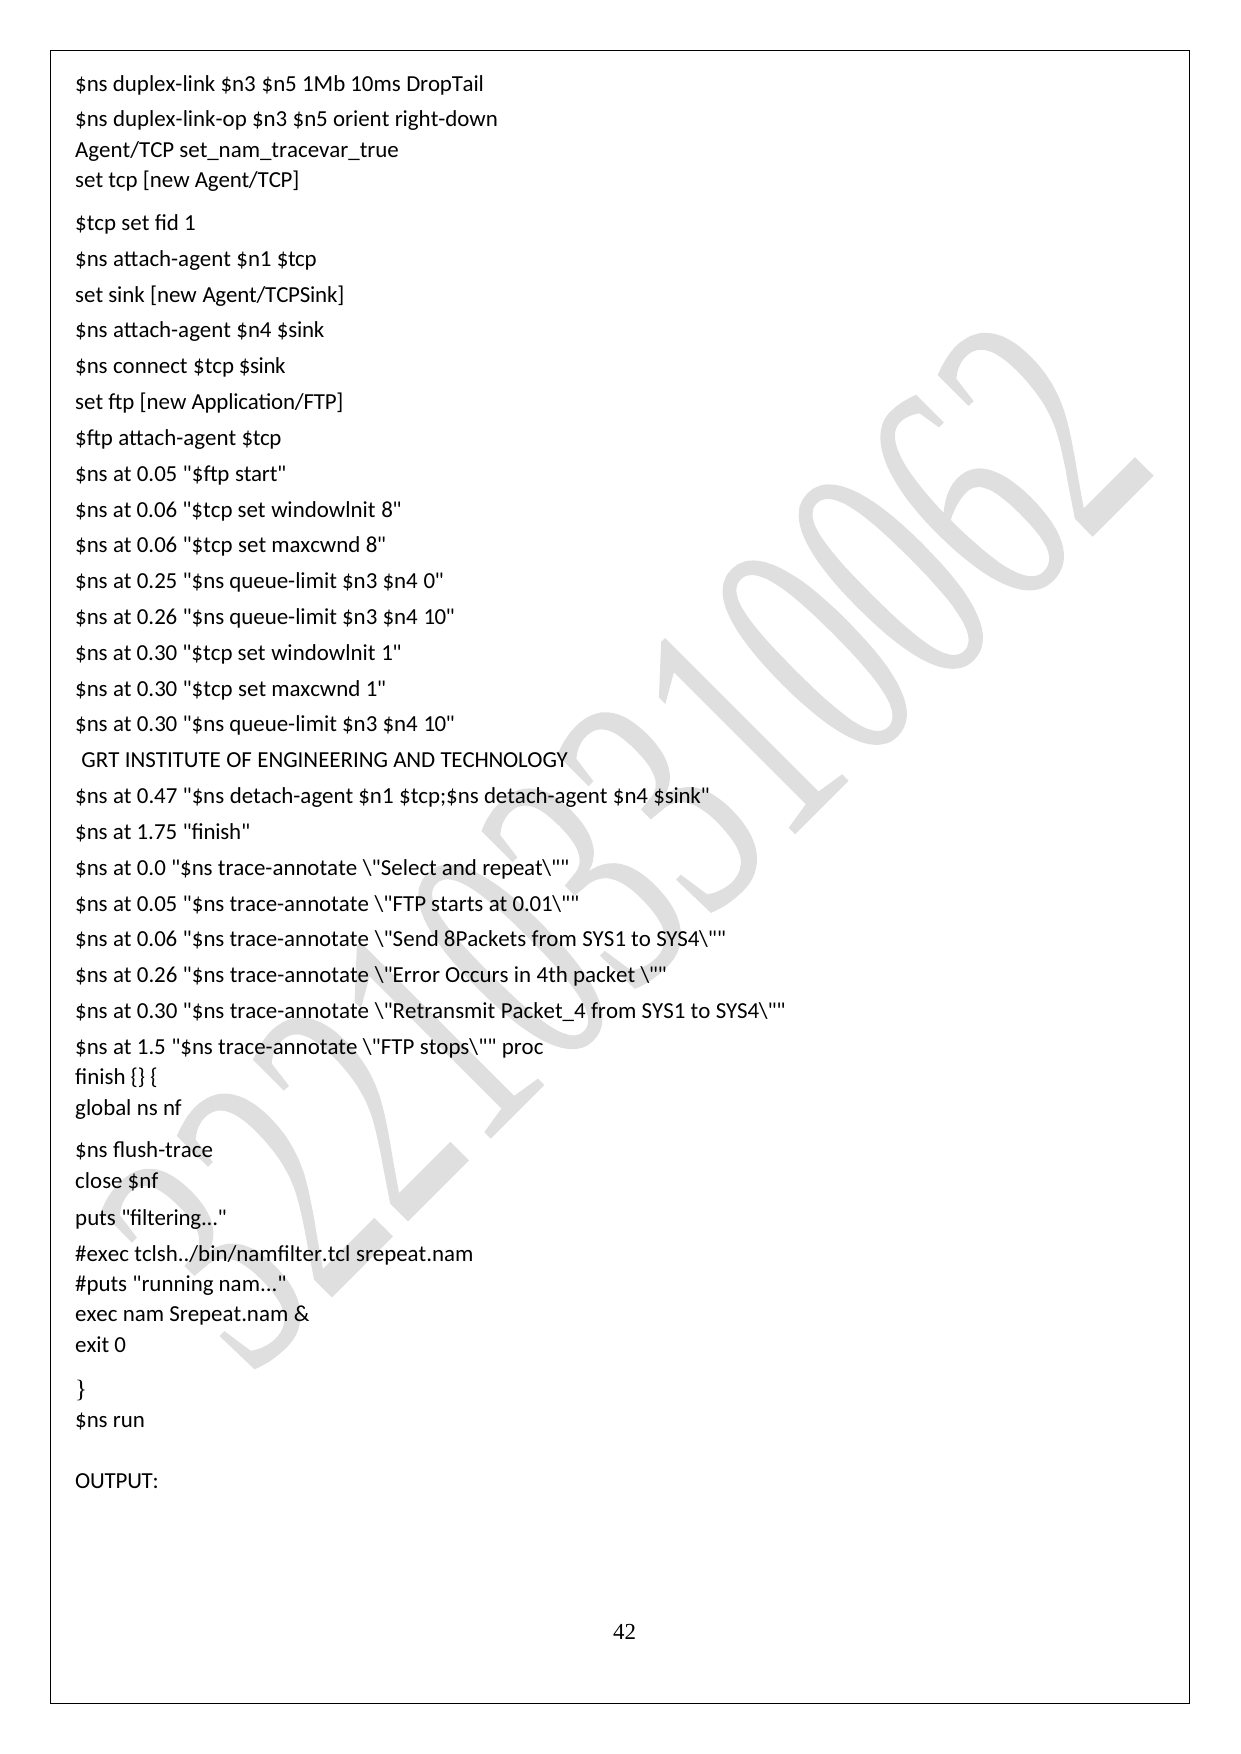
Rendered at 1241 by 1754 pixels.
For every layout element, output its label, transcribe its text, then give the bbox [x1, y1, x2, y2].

text GRT INSTITUTE OF ENGINEERING AND TECHNOLOGY [81, 745, 1189, 773]
text $ns at 0.26 "$ns trace-annotate \"Error Occurs in 4th packet \"" [75, 960, 1189, 988]
text set ftp [new Application/FTP] [75, 387, 1189, 415]
text #exec tclsh../bin/namfilter.tcl srepeat.nam #puts "running nam..." [75, 1239, 511, 1297]
text $ns at 0.30 "$ns trace-annotate \"Retransmit Packet_4 from SYS1 to SYS4\"" [75, 996, 1189, 1024]
text $ns at 0.30 "$tcp set windowlnit 1" [75, 638, 1189, 666]
text $ns duplex-link $n3 $n5 1Mb 10ms DropTail [75, 69, 1189, 97]
text $ns duplex-link-op $n3 $n5 orient right-down Agent/TCP set_nam_tracevar_true [75, 104, 552, 163]
text $ns attach-agent $n4 $sink [75, 316, 1189, 343]
text $ns at 1.5 "$ns trace-annotate \"FTP stops\"" proc finish {} { [75, 1032, 552, 1090]
text $ns at 0.30 "$tcp set maxcwnd 1" [75, 674, 1189, 702]
text exec nam Srepeat.nam & exit 0 [75, 1299, 344, 1358]
text $ns at 0.30 "$ns queue-limit $n3 $n4 10" [75, 709, 1189, 737]
text $ns connect $tcp $sink [75, 351, 1189, 379]
text $tcp set fid 1 [75, 208, 1189, 236]
text $ns at 0.26 "$ns queue-limit $n3 $n4 10" [75, 602, 1189, 630]
text set tcp [new Agent/TCP] [75, 165, 1189, 193]
text $ns at 0.05 "$ns trace-annotate \"FTP starts at 0.01\"" [75, 889, 1189, 917]
text $ns at 0.0 "$ns trace-annotate \"Select and repeat\"" [75, 853, 1189, 881]
text $ns at 0.06 "$ns trace-annotate \"Send 8Packets from SYS1 to SYS4\"" [75, 924, 1189, 952]
text $ns at 0.25 "$ns queue-limit $n3 $n4 0" [75, 566, 1189, 594]
text $ns run OUTPUT: [75, 1406, 181, 1494]
text } [75, 1374, 1189, 1403]
text set sink [new Agent/TCPSink] [75, 280, 1189, 308]
text $ns at 0.05 "$ftp start" [75, 459, 1189, 487]
text global ns nf [75, 1092, 1189, 1121]
text $ns at 0.06 "$tcp set windowlnit 8" [75, 495, 1189, 523]
text $ftp attach-agent $tcp [75, 423, 1189, 451]
text $ns attach-agent $n1 $tcp [75, 244, 1189, 272]
text $ns at 1.75 "finish" [75, 817, 1189, 845]
text puts "filtering..." [75, 1203, 1189, 1231]
text $ns flush-trace close $nf [75, 1136, 238, 1194]
text $ns at 0.47 "$ns detach-agent $n1 $tcp;$ns detach-agent $n4 $sink" [75, 781, 1189, 809]
text $ns at 0.06 "$tcp set maxcwnd 8" [75, 531, 1189, 558]
